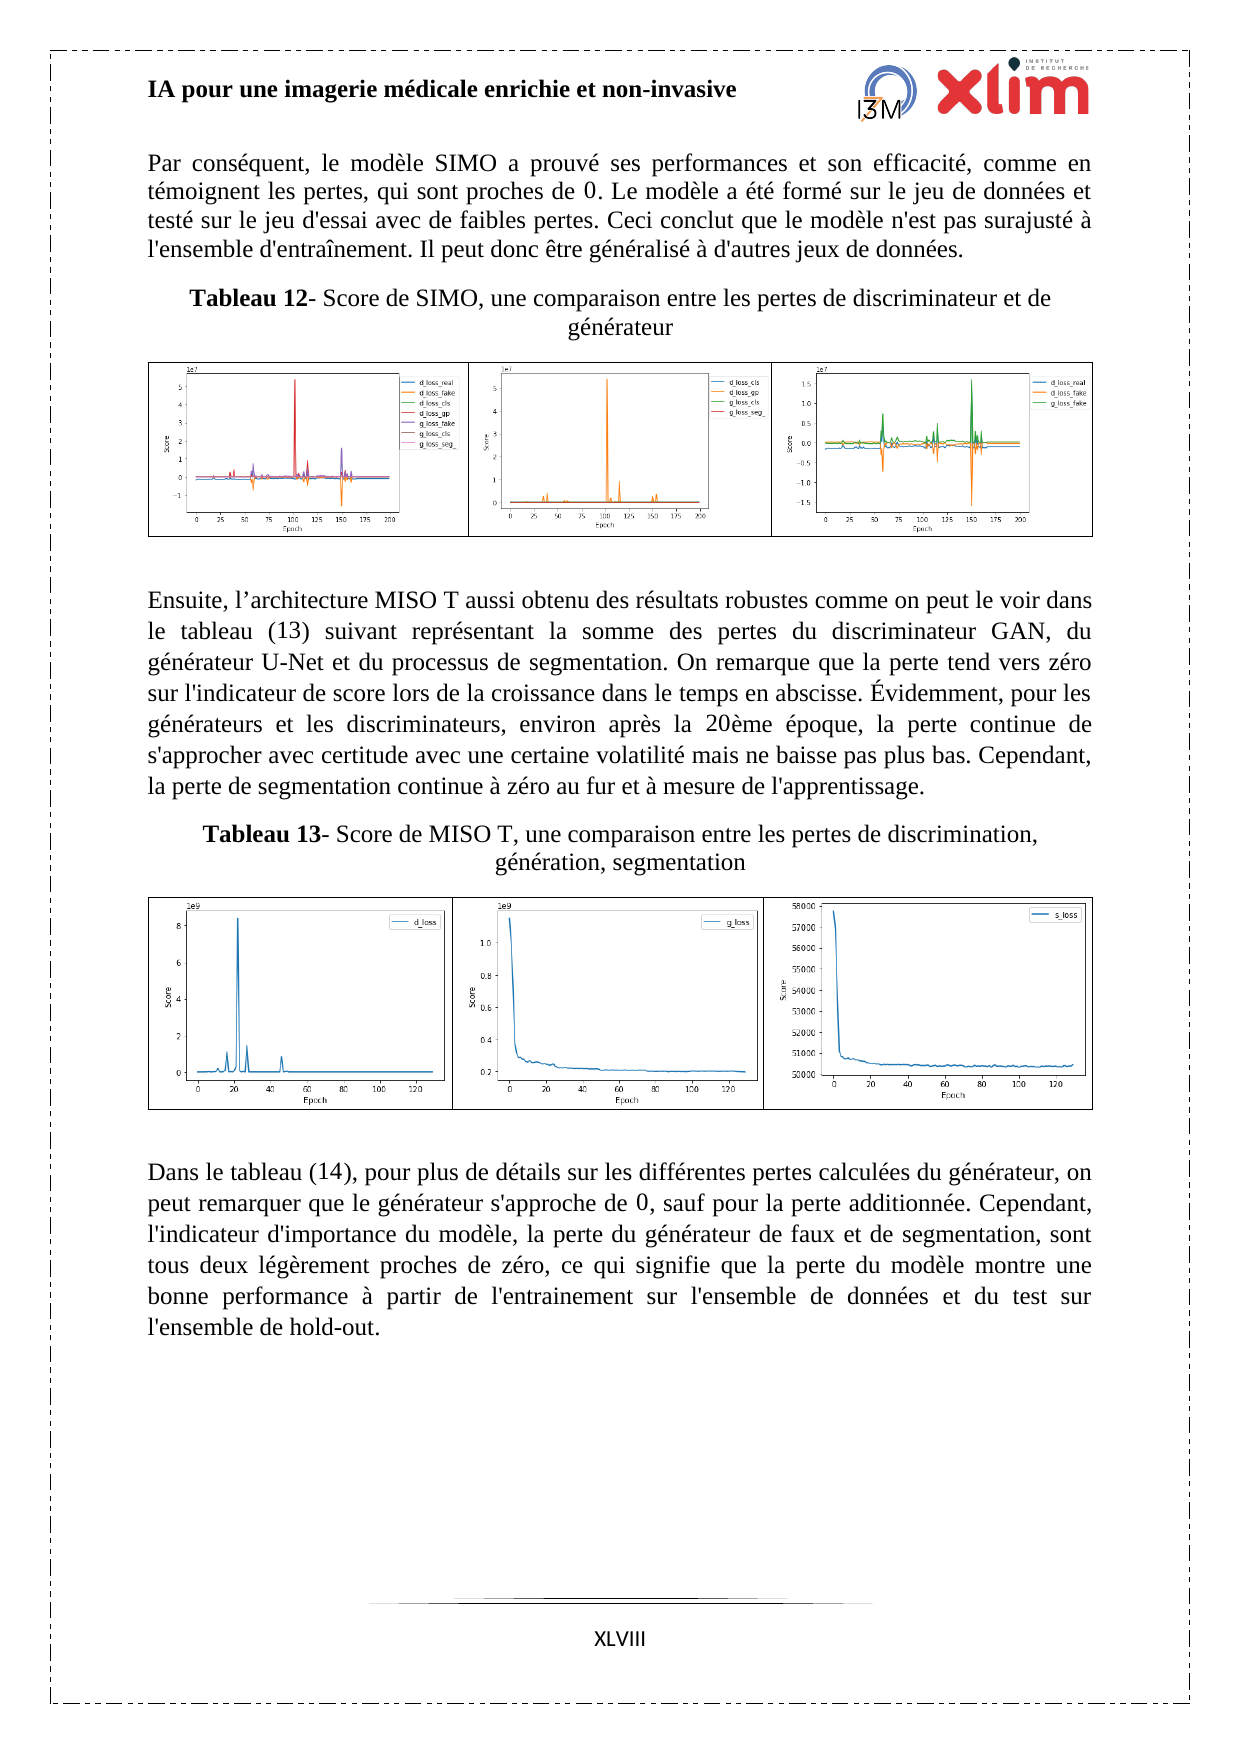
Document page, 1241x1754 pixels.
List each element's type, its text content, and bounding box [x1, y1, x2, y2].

table_header [764, 898, 1092, 1108]
table_header [149, 898, 159, 1108]
picture [479, 362, 772, 532]
picture [858, 65, 917, 122]
table_header [149, 363, 159, 536]
table_header [463, 363, 468, 536]
table_header [469, 363, 771, 536]
text Par conséquent, le modèle SIMO a prouvé ses performances et son efficacité, comme en témoignent les pertes, qui sont proches de . Le modèle a été formé sur le jeu de données et testé sur le jeu d'essai avec de faibles pertes. Ceci conclut que le modèle n'est pas surajusté à l'ensemble d'entraînement. Il peut donc être généralisé à d'autres jeux de données. [147, 148, 1093, 263]
text Tableau 12- Score de SIMO, une comparaison entre les pertes de discriminateur et de générateur [147, 283, 1093, 341]
picture [159, 898, 449, 1109]
text Tableau 13- Score de MISO T, une comparaison entre les pertes de discrimination, génération, segmentation [147, 819, 1093, 876]
picture [937, 57, 1089, 114]
table_header [453, 898, 463, 1108]
picture [774, 898, 1090, 1105]
picture [463, 898, 762, 1109]
text Dans le tableau (), pour plus de détails sur les différentes pertes calculées du générateur, on peut remarquer que le générateur s'approche de , sauf pour la perte additionnée. Cependant, l'indicateur d'importance du modèle, la perte du générateur de faux et de segmentation, sont tous deux légèrement proches de zéro, ce qui signifie que la perte du modèle montre une bonne performance à partir de l'entrainement sur l'ensemble de données et du test sur l'ensemble de hold-out. [147, 1157, 1093, 1341]
table_header [772, 363, 782, 536]
picture [159, 362, 463, 536]
text Ensuite, l’architecture MISO T aussi obtenu des résultats robustes comme on peut le voir dans le tableau () suivant représentant la somme des pertes du discriminateur GAN, du générateur U-Net et du processus de segmentation. On remarque que la perte tend vers zéro sur l'indicateur de score lors de la croissance dans le temps en abscisse. Évidemment, pour les générateurs et les discriminateurs, environ après la ème époque, la perte continue de s'approcher avec certitude avec une certaine volatilité mais ne baisse pas plus bas. Cependant, la perte de segmentation continue à zéro au fur et à mesure de l'apprentissage. [147, 585, 1093, 800]
picture [782, 362, 1092, 536]
